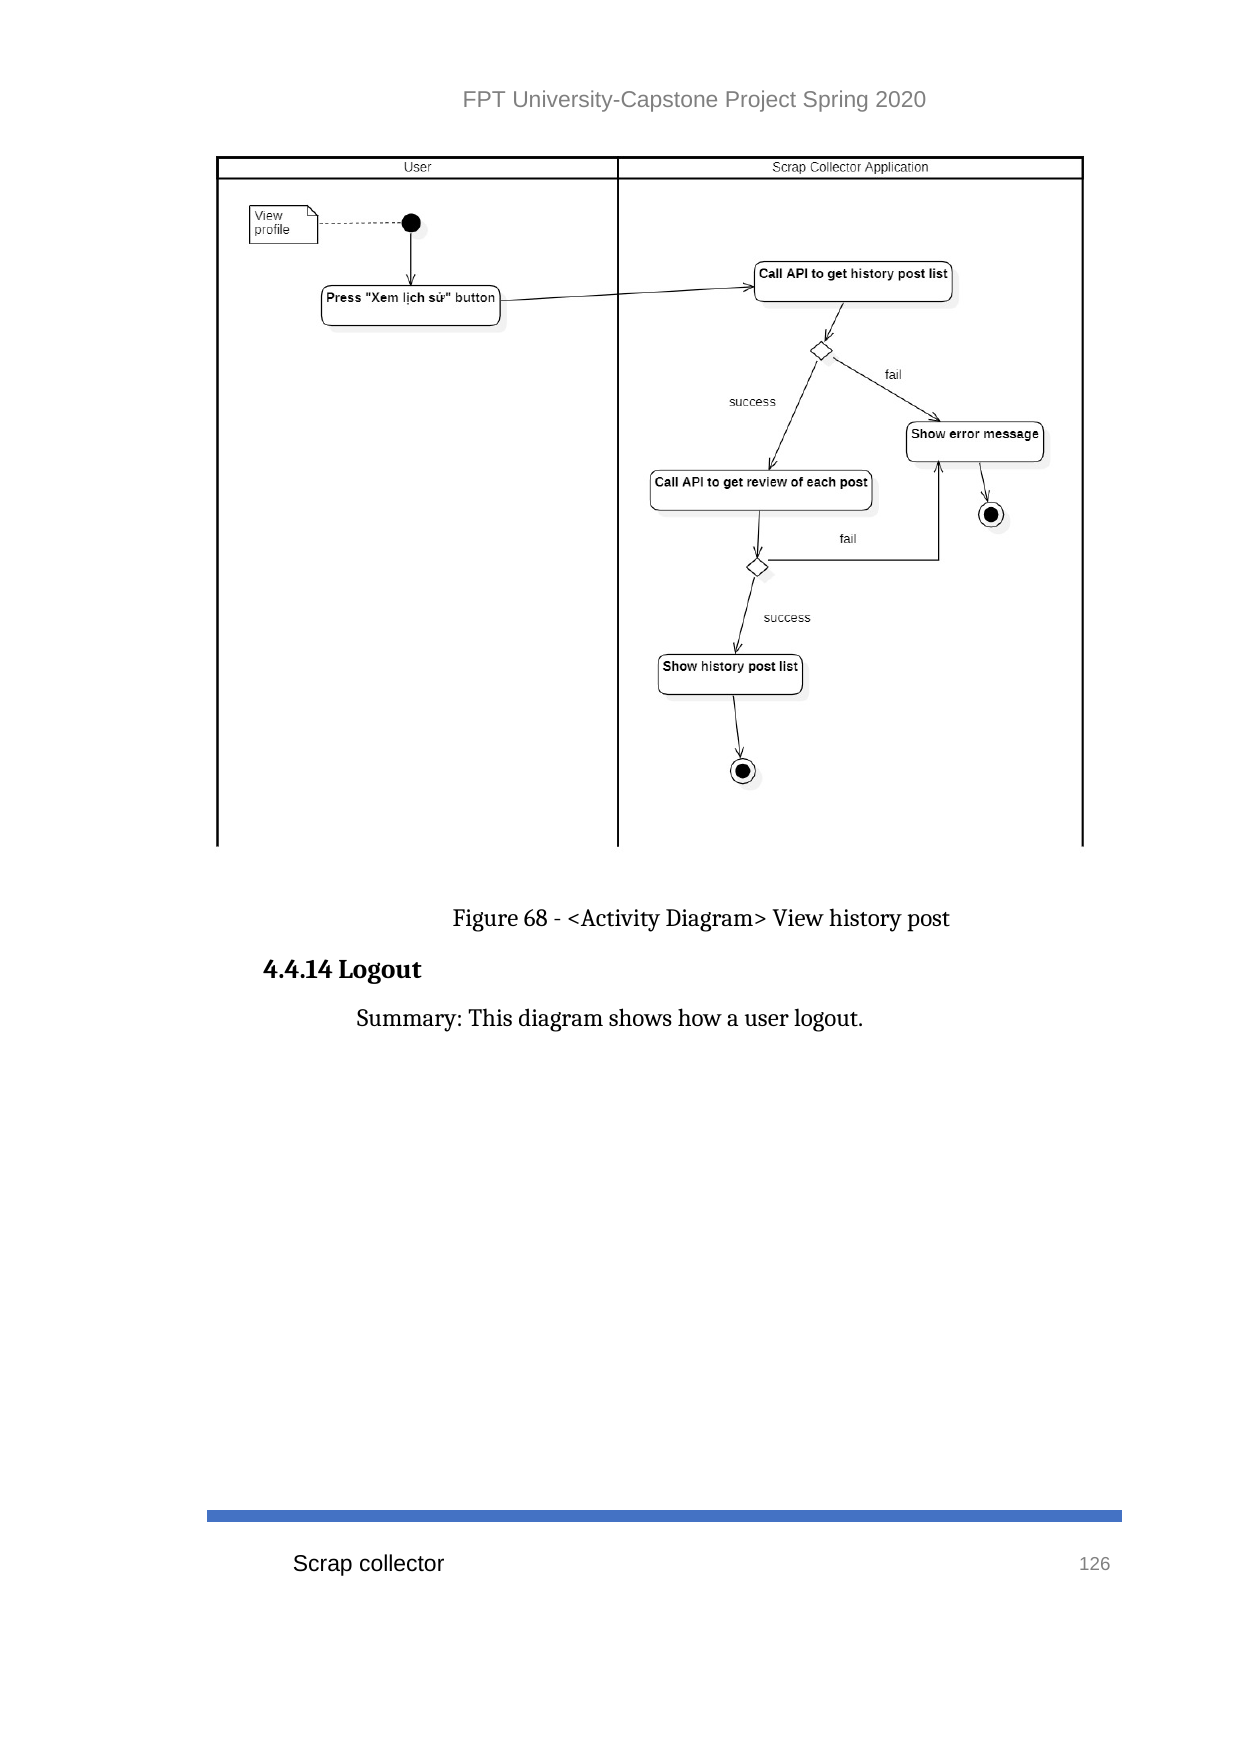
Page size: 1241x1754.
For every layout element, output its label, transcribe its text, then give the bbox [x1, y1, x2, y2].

picture [207, 147, 1122, 886]
list Logout [263, 954, 1122, 985]
text Summary: This diagram shows how a user logout. [357, 1004, 1122, 1033]
